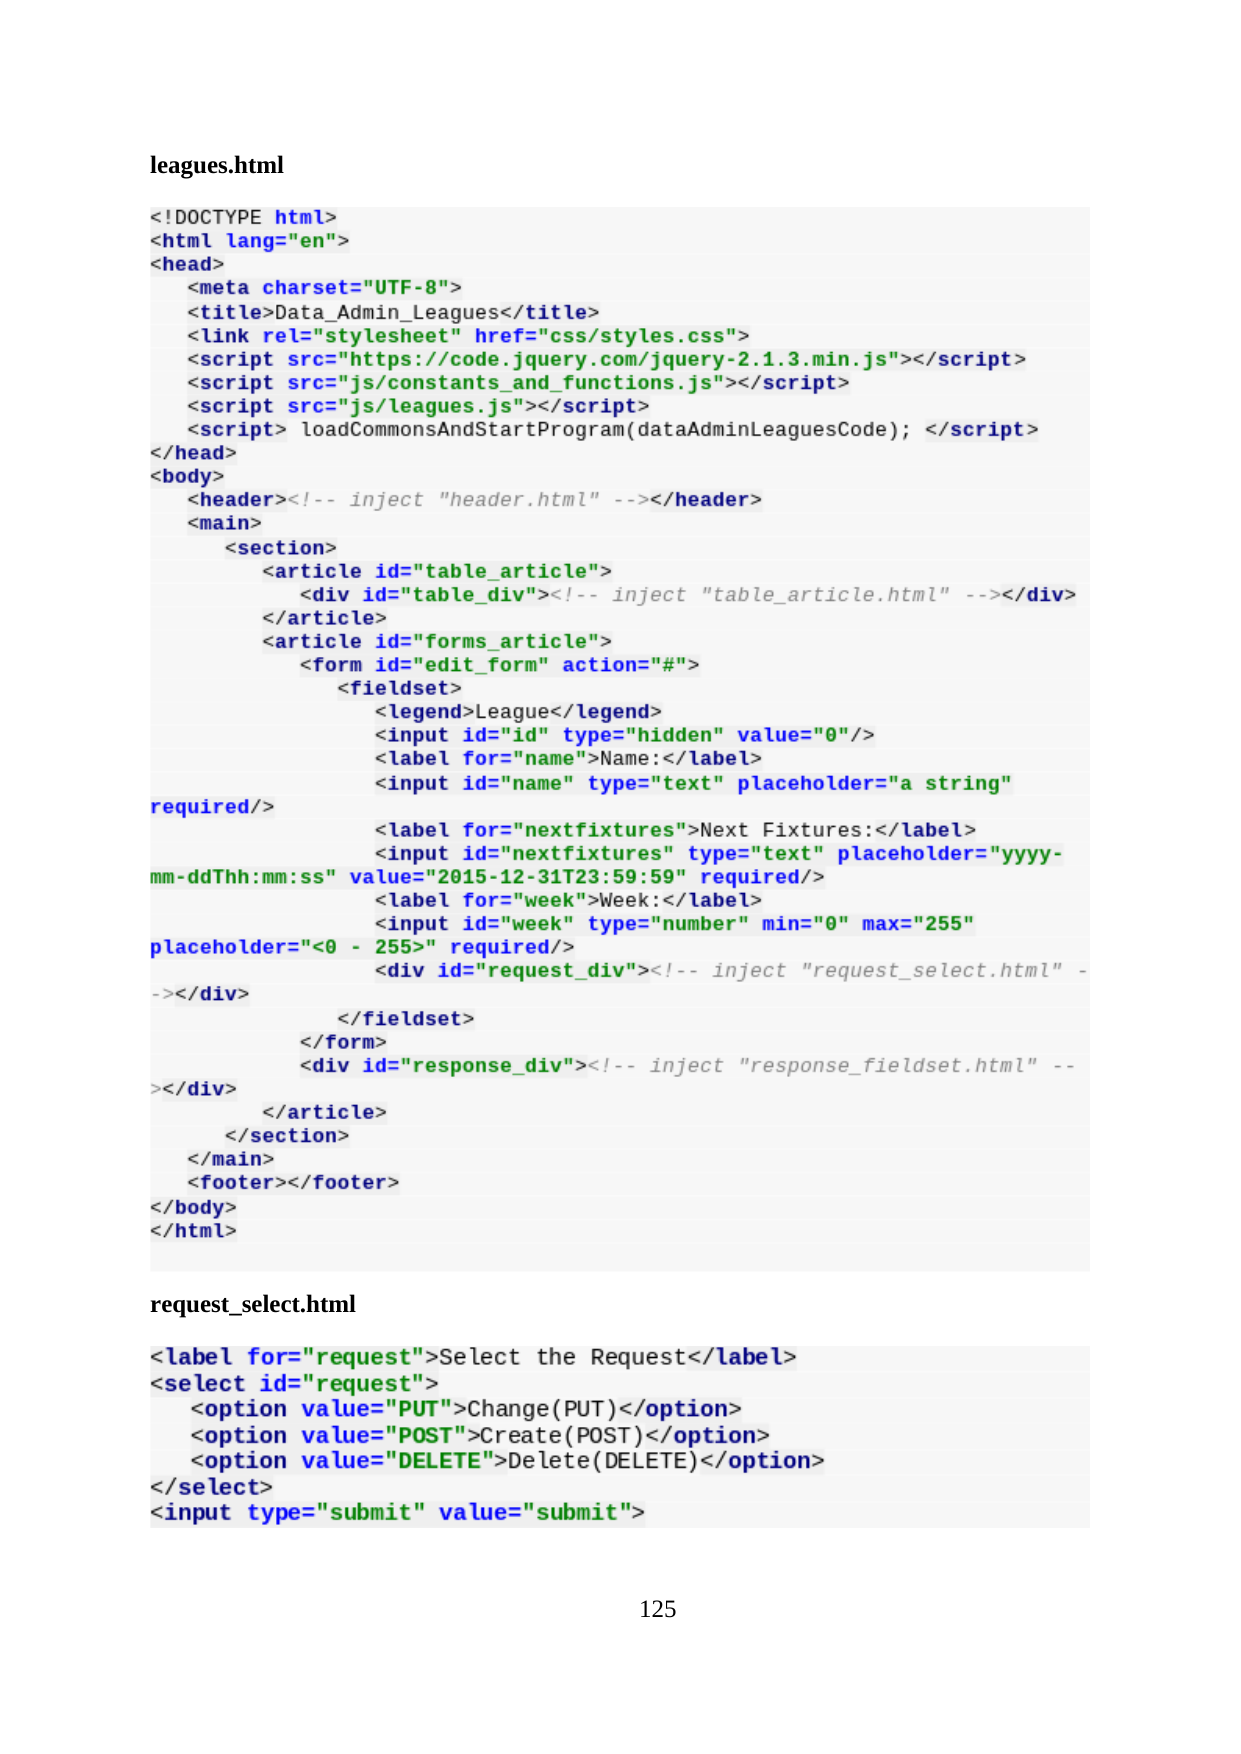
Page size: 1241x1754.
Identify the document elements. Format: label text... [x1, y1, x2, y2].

subtitle request_select.html [150, 1289, 1090, 1317]
subtitle leagues.html [150, 150, 1090, 179]
